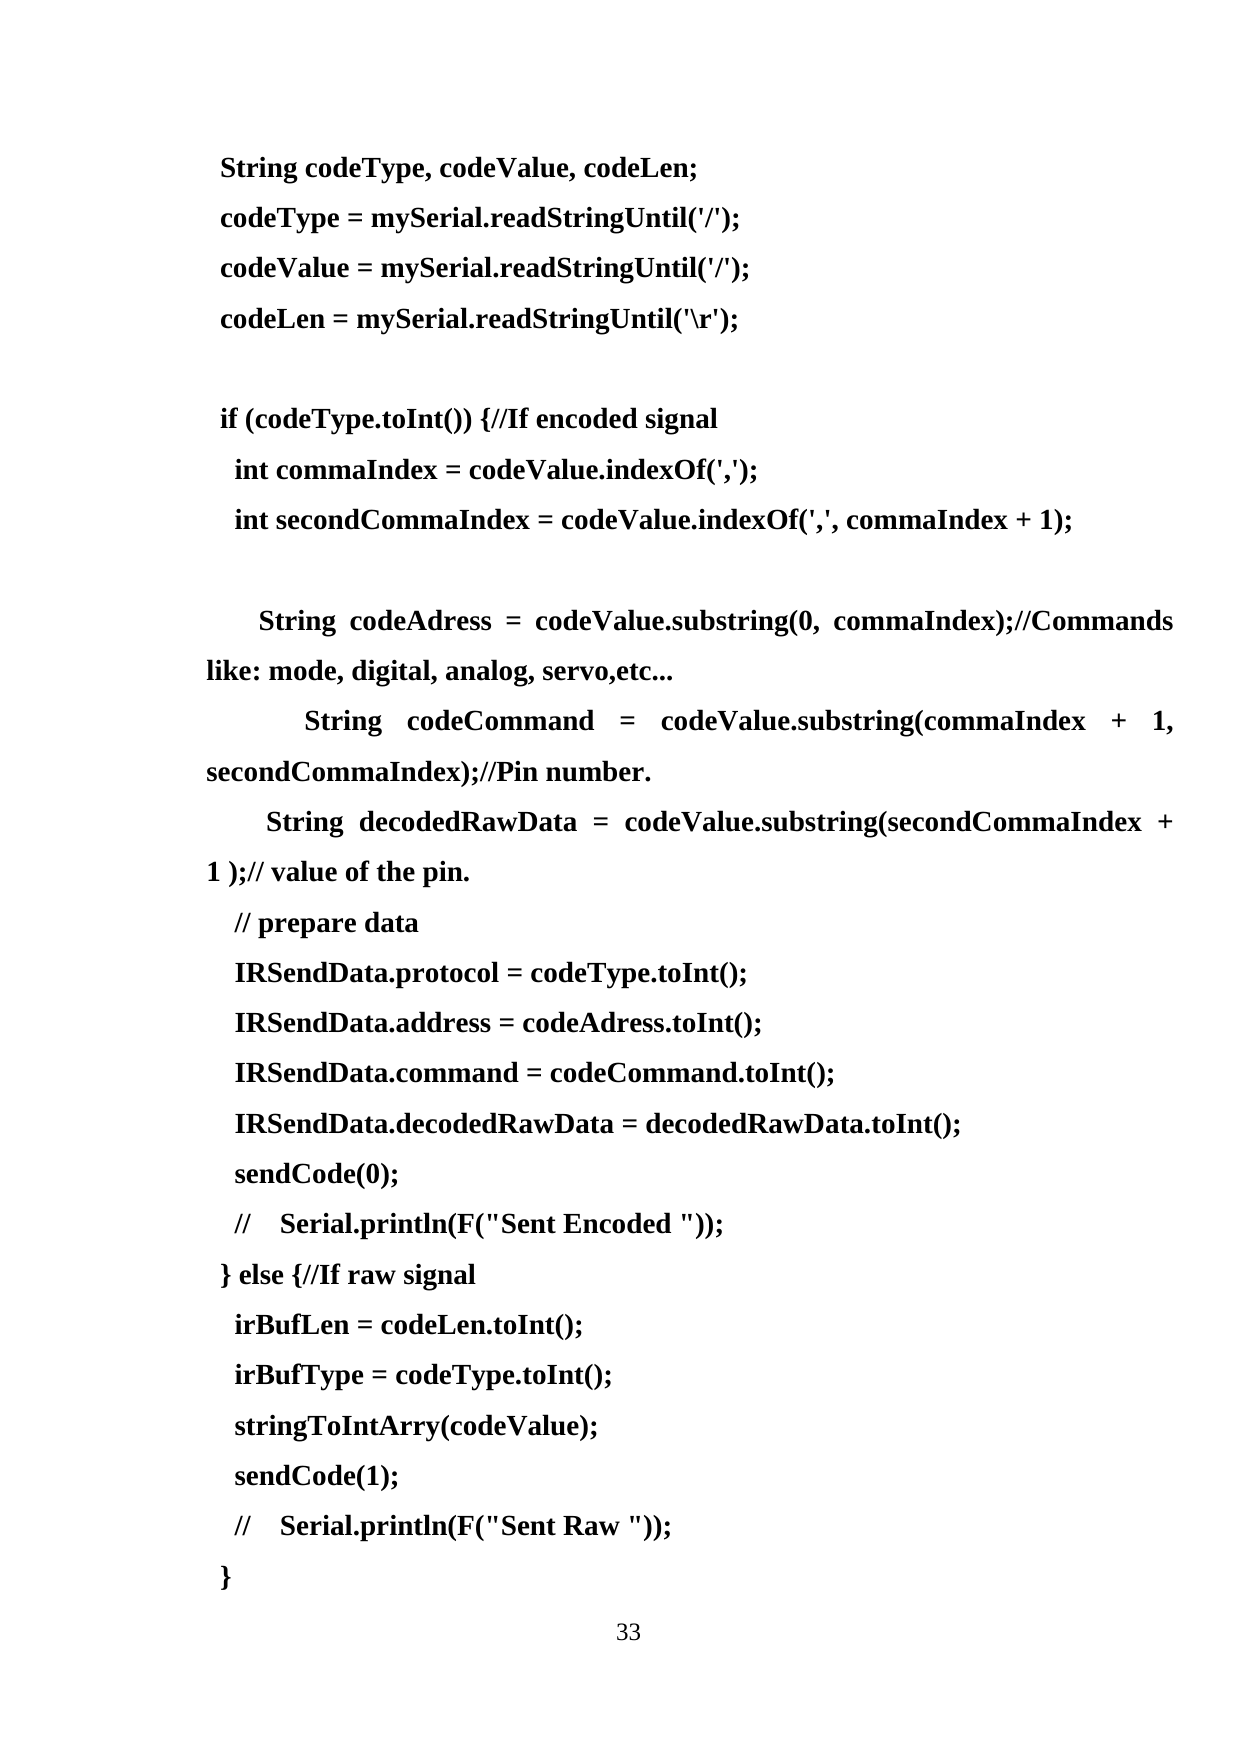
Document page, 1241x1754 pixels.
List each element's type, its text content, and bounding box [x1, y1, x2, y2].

text // Serial.println(F("Sent Encoded ")); [205, 1207, 1175, 1240]
text } else {//If raw signal [205, 1257, 1175, 1290]
text IRSendData.decodedRawData = decodedRawData.toInt(); [205, 1106, 1175, 1139]
text // Serial.println(F("Sent Raw ")); [205, 1508, 1175, 1542]
text String codeCommand = codeValue.substring(commaIndex + 1, secondCommaIndex);//Pin number. [205, 703, 1175, 787]
text sendCode(1); [205, 1458, 1175, 1492]
text codeValue = mySerial.readStringUntil('/'); [205, 251, 1175, 284]
text int secondCommaIndex = codeValue.indexOf(',', commaIndex + 1); [205, 502, 1175, 536]
text int commaIndex = codeValue.indexOf(','); [205, 452, 1175, 485]
text sendCode(0); [205, 1156, 1175, 1190]
text // prepare data [205, 905, 1175, 938]
text String codeType, codeValue, codeLen; [205, 150, 1175, 183]
text irBufType = codeType.toInt(); [205, 1357, 1175, 1391]
text IRSendData.address = codeAdress.toInt(); [205, 1005, 1175, 1039]
text if (codeType.toInt()) {//If encoded signal [205, 402, 1175, 435]
text } [205, 1559, 1175, 1592]
text irBufLen = codeLen.toInt(); [205, 1307, 1175, 1341]
text stringToIntArry(codeValue); [205, 1408, 1175, 1441]
text IRSendData.command = codeCommand.toInt(); [205, 1056, 1175, 1089]
text IRSendData.protocol = codeType.toInt(); [205, 955, 1175, 988]
text codeLen = mySerial.readStringUntil('\r'); [205, 301, 1175, 334]
text codeType = mySerial.readStringUntil('/'); [205, 200, 1175, 234]
text String codeAdress = codeValue.substring(0, commaIndex);//Commands like: mode, digital, analog, servo,etc... [205, 603, 1175, 687]
text String decodedRawData = codeValue.substring(secondCommaIndex + 1 );// value of the pin. [205, 804, 1175, 888]
